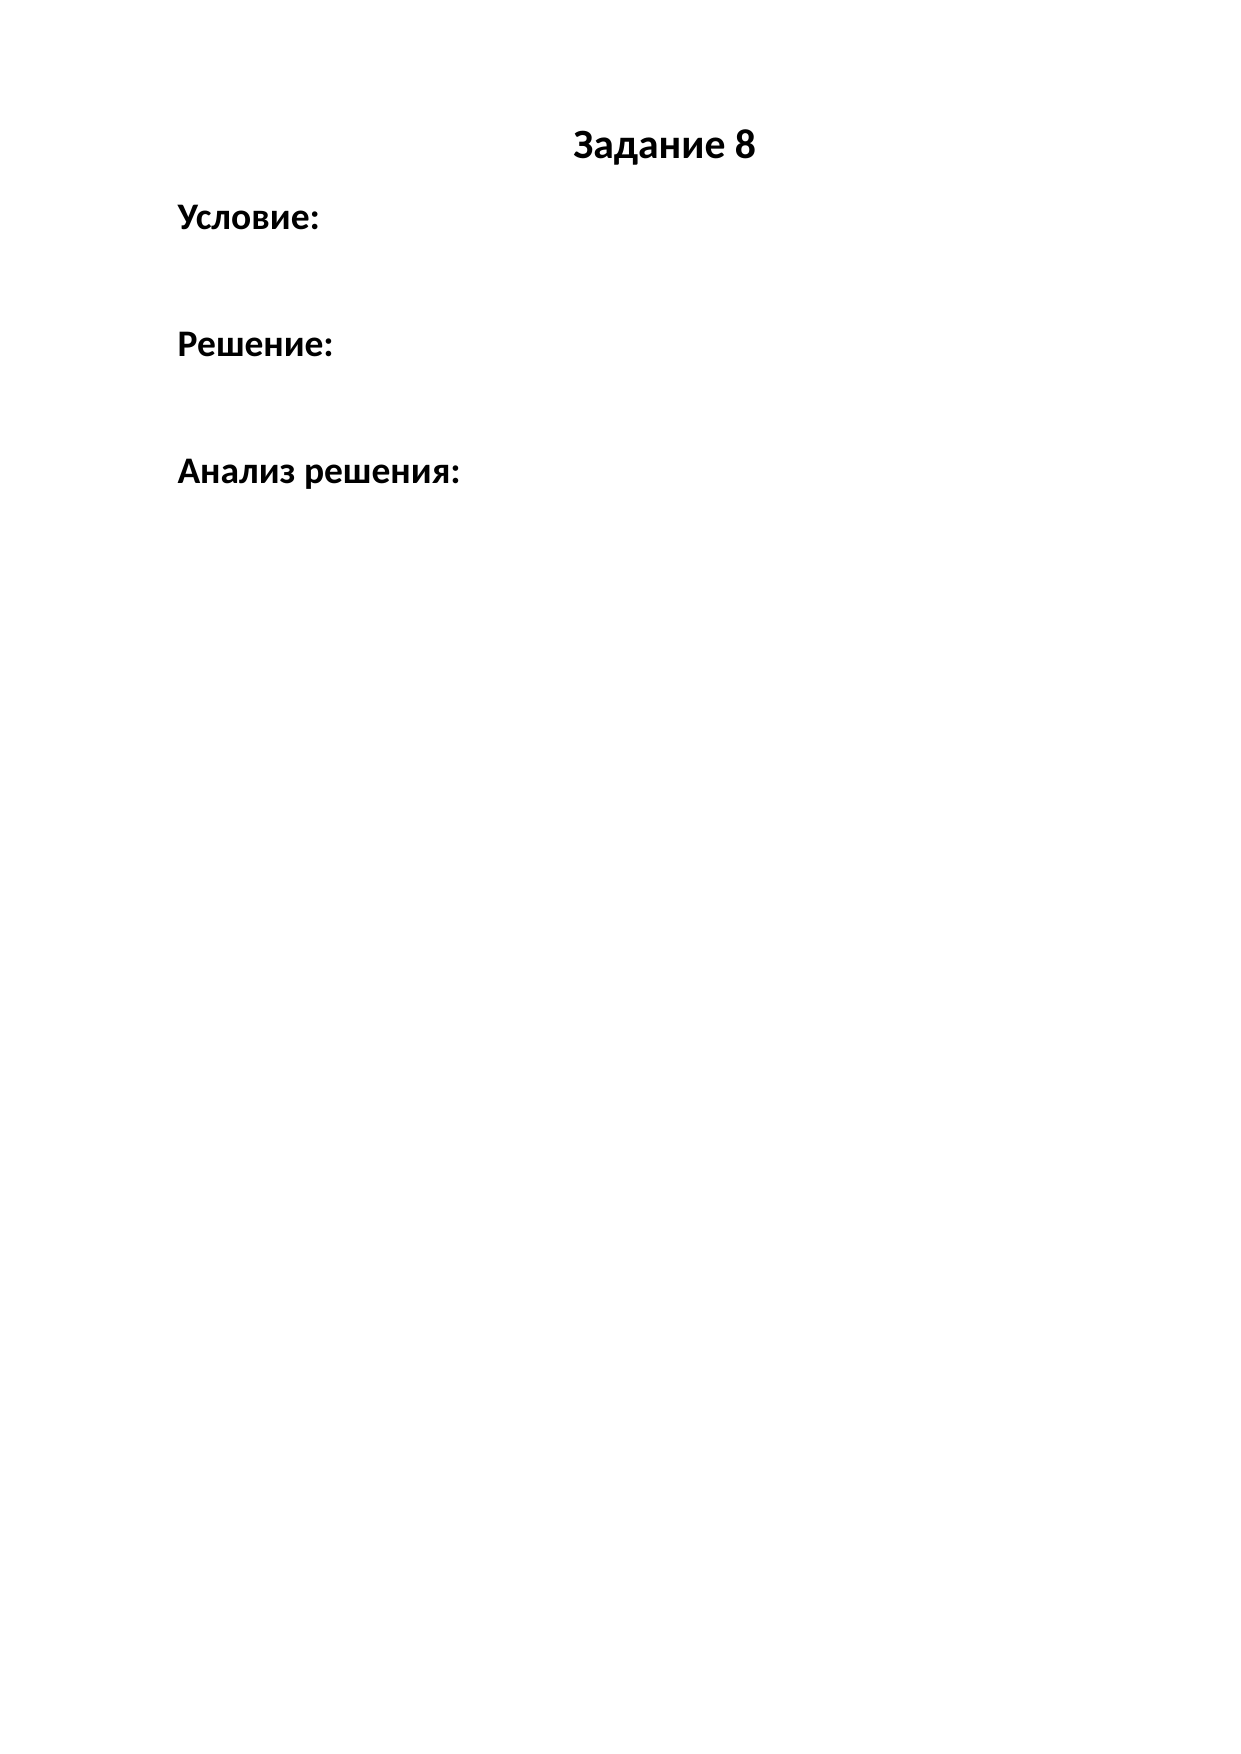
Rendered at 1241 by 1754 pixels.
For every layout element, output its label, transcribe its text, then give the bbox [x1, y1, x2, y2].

text Задание 8 [177, 118, 1152, 169]
text Условие: [177, 193, 1152, 239]
text Анализ решения: [177, 447, 1152, 493]
text Решение: [177, 320, 1152, 366]
